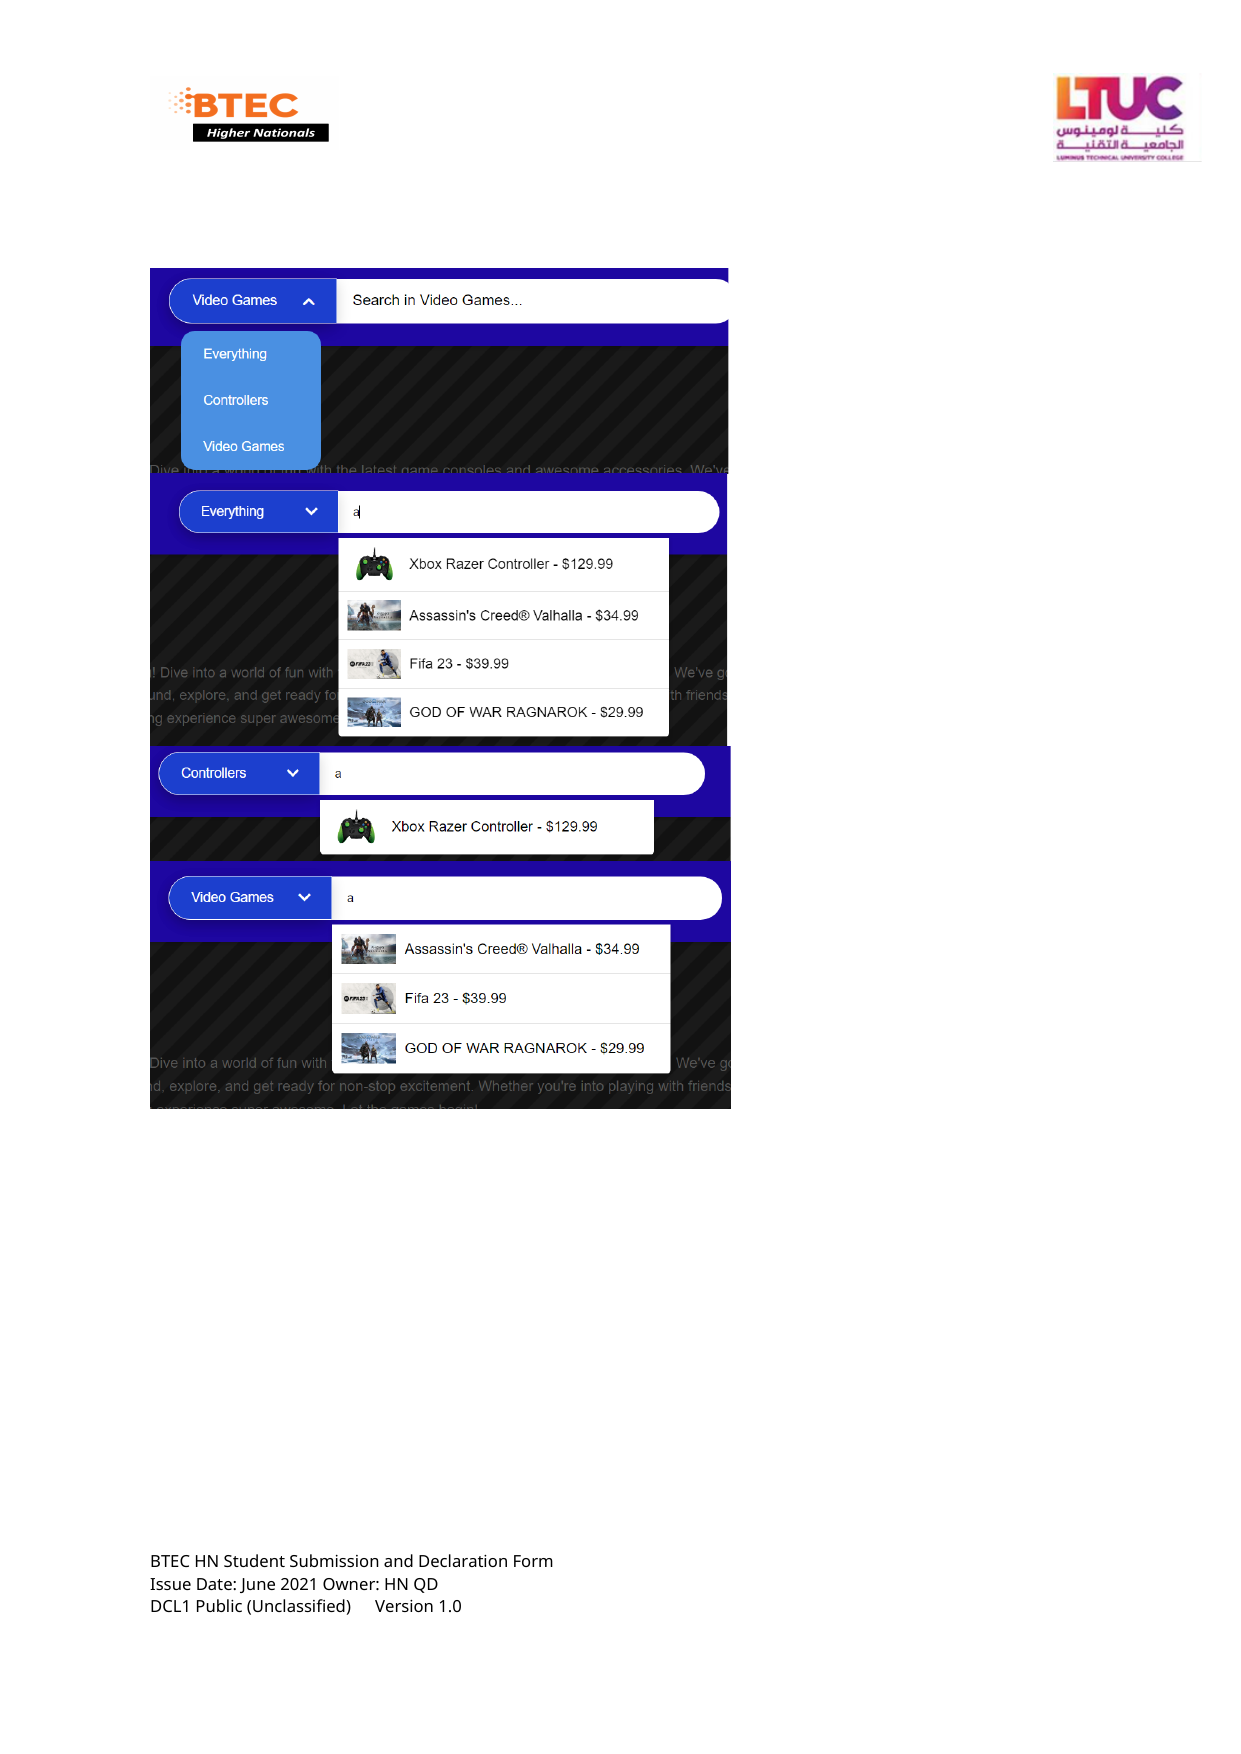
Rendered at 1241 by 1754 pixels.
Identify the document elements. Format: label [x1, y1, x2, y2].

picture [150, 76, 339, 150]
picture [150, 268, 731, 1109]
picture [1053, 73, 1202, 163]
